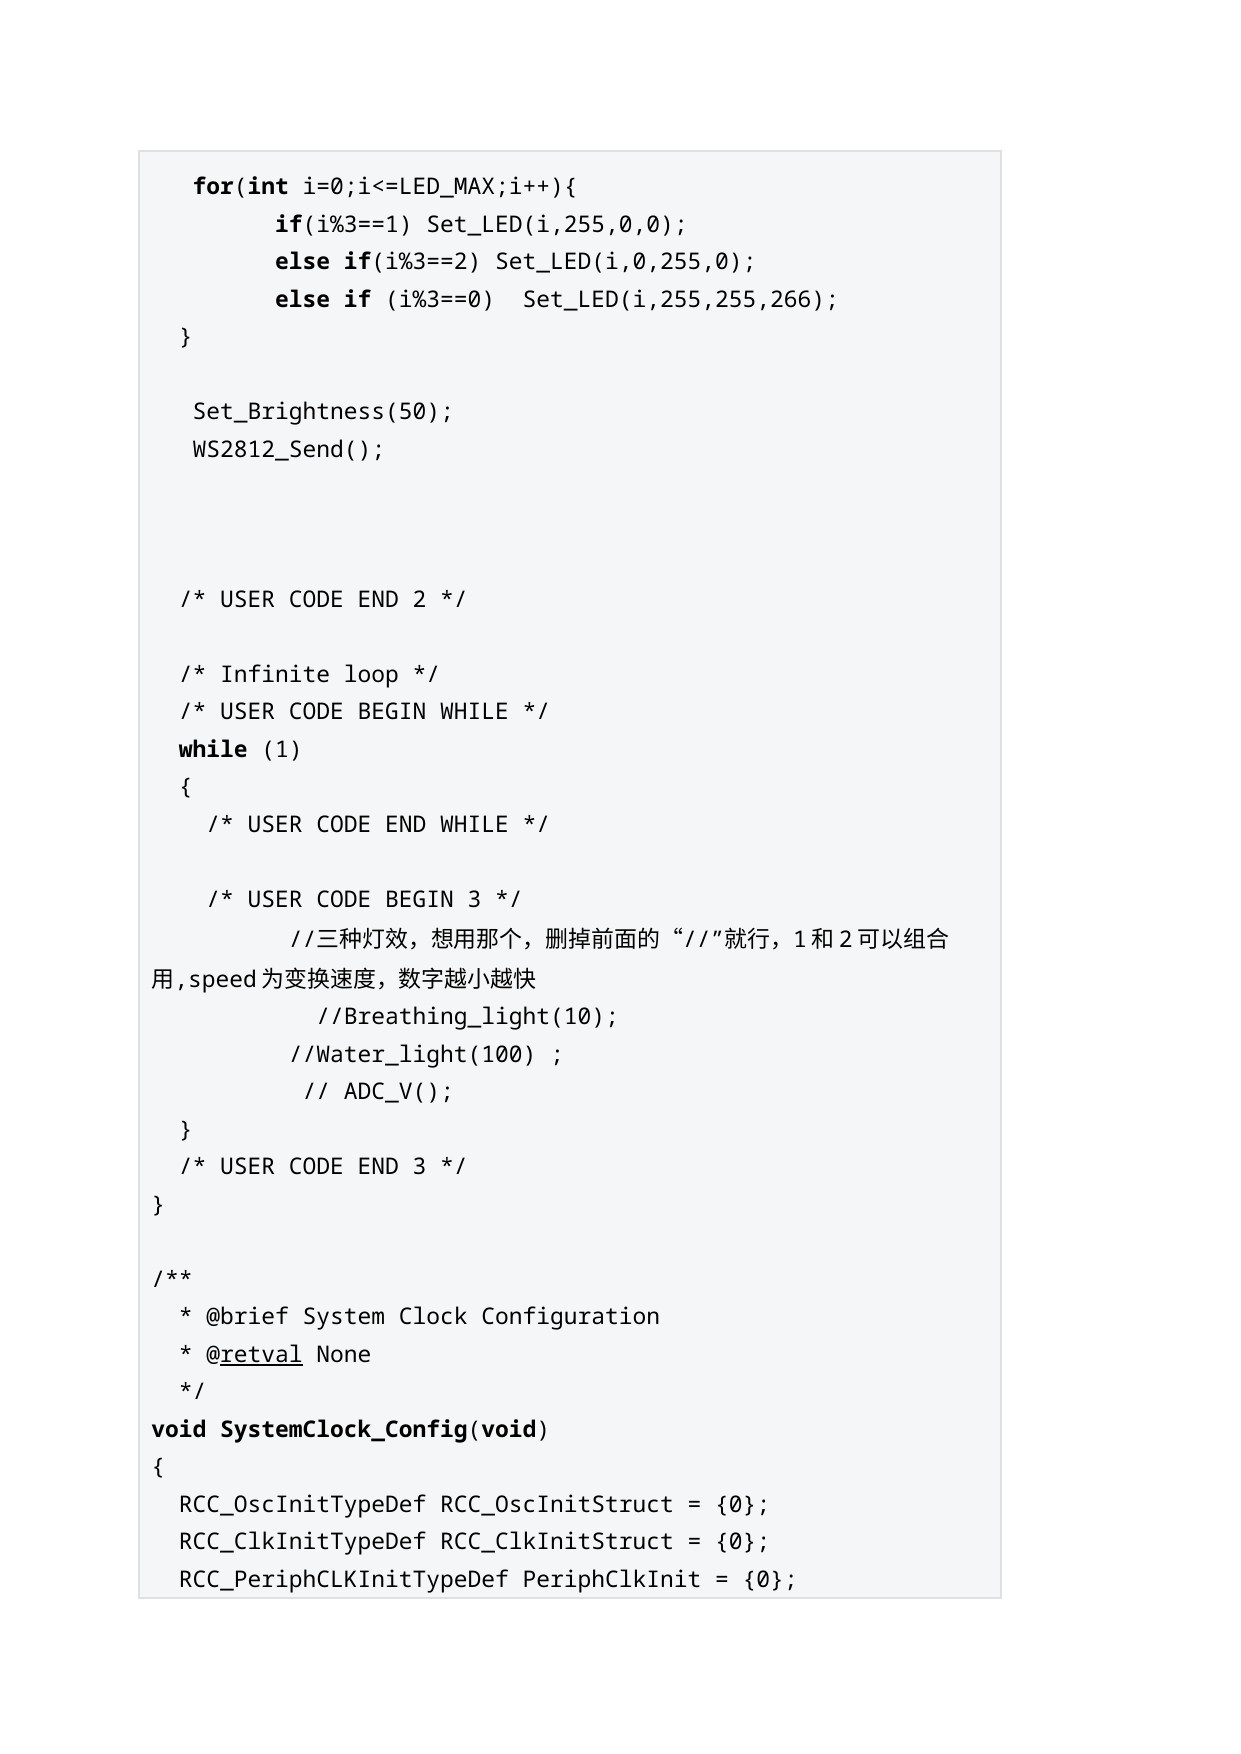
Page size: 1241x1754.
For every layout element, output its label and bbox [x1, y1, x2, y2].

table_header [140, 152, 1000, 1597]
